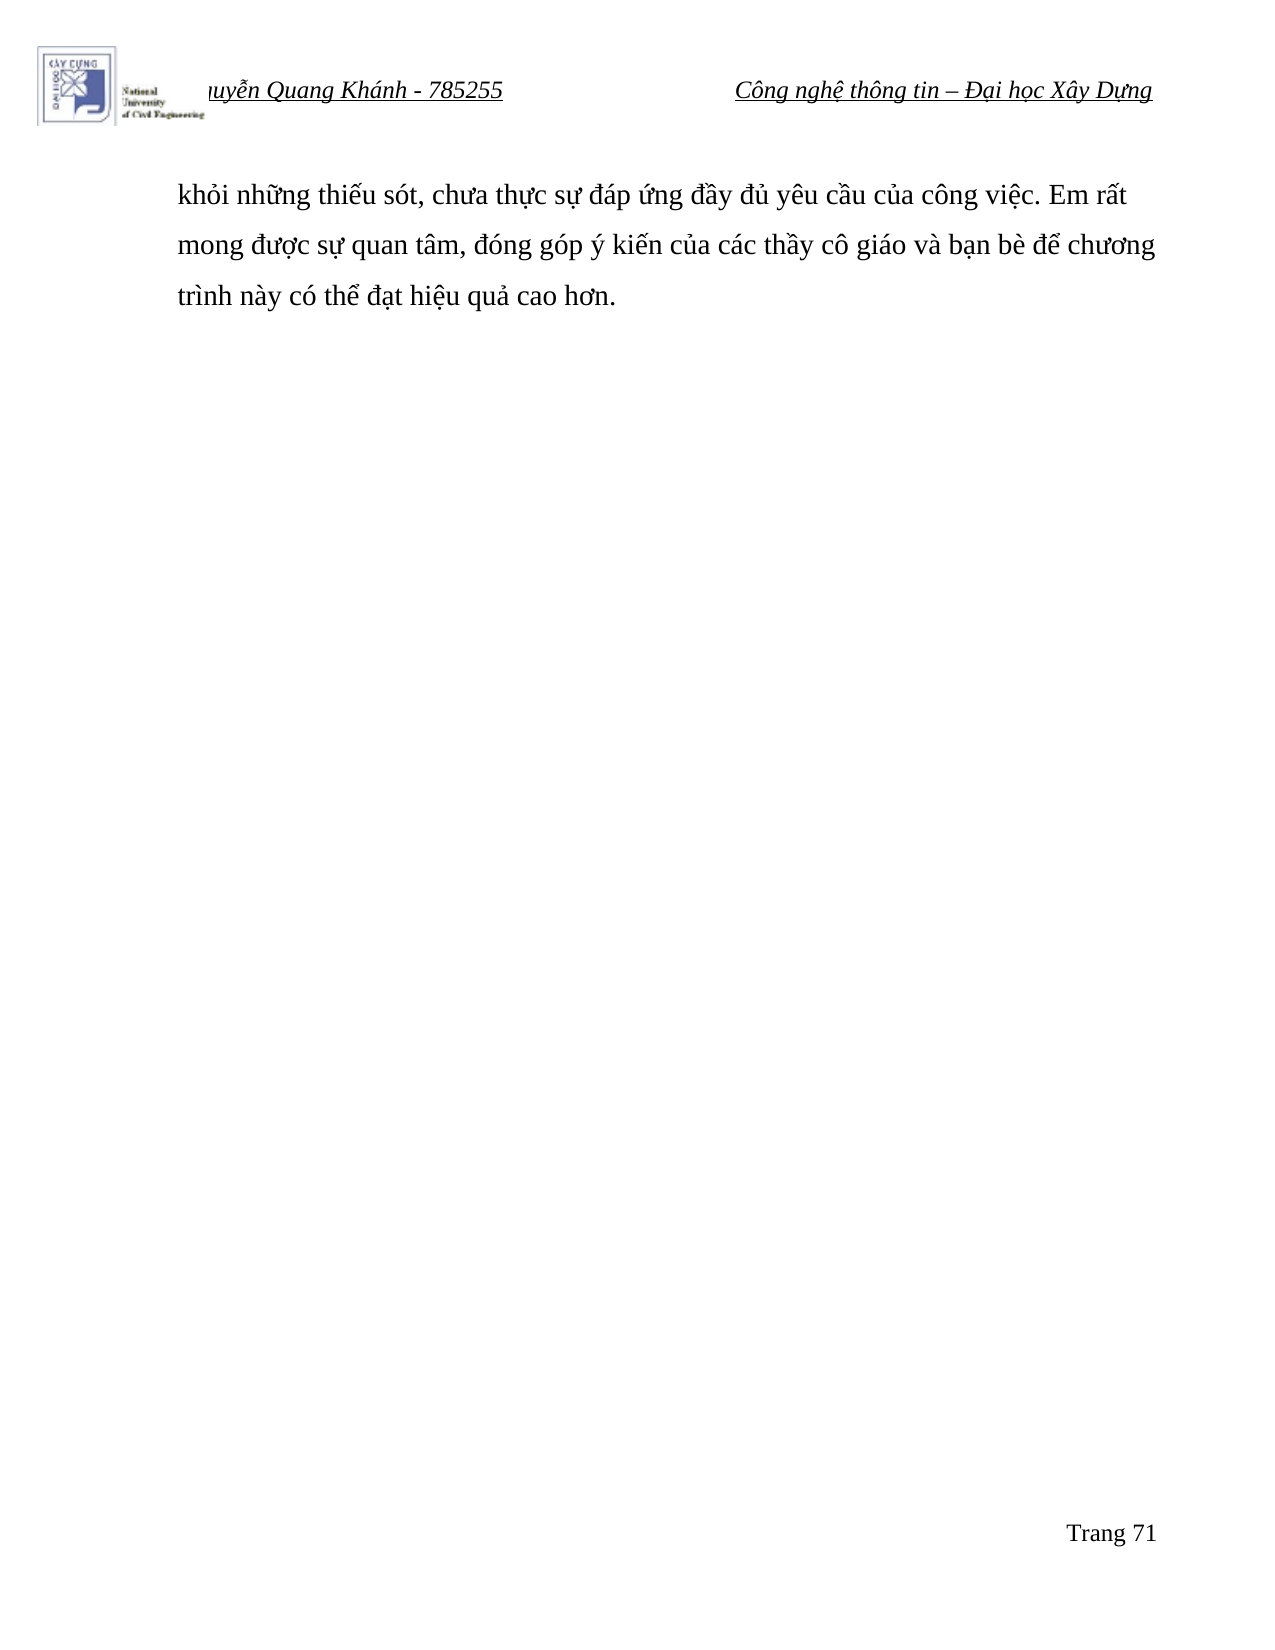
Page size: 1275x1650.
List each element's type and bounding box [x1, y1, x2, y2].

text [177, 177, 1157, 311]
picture [37, 46, 209, 125]
